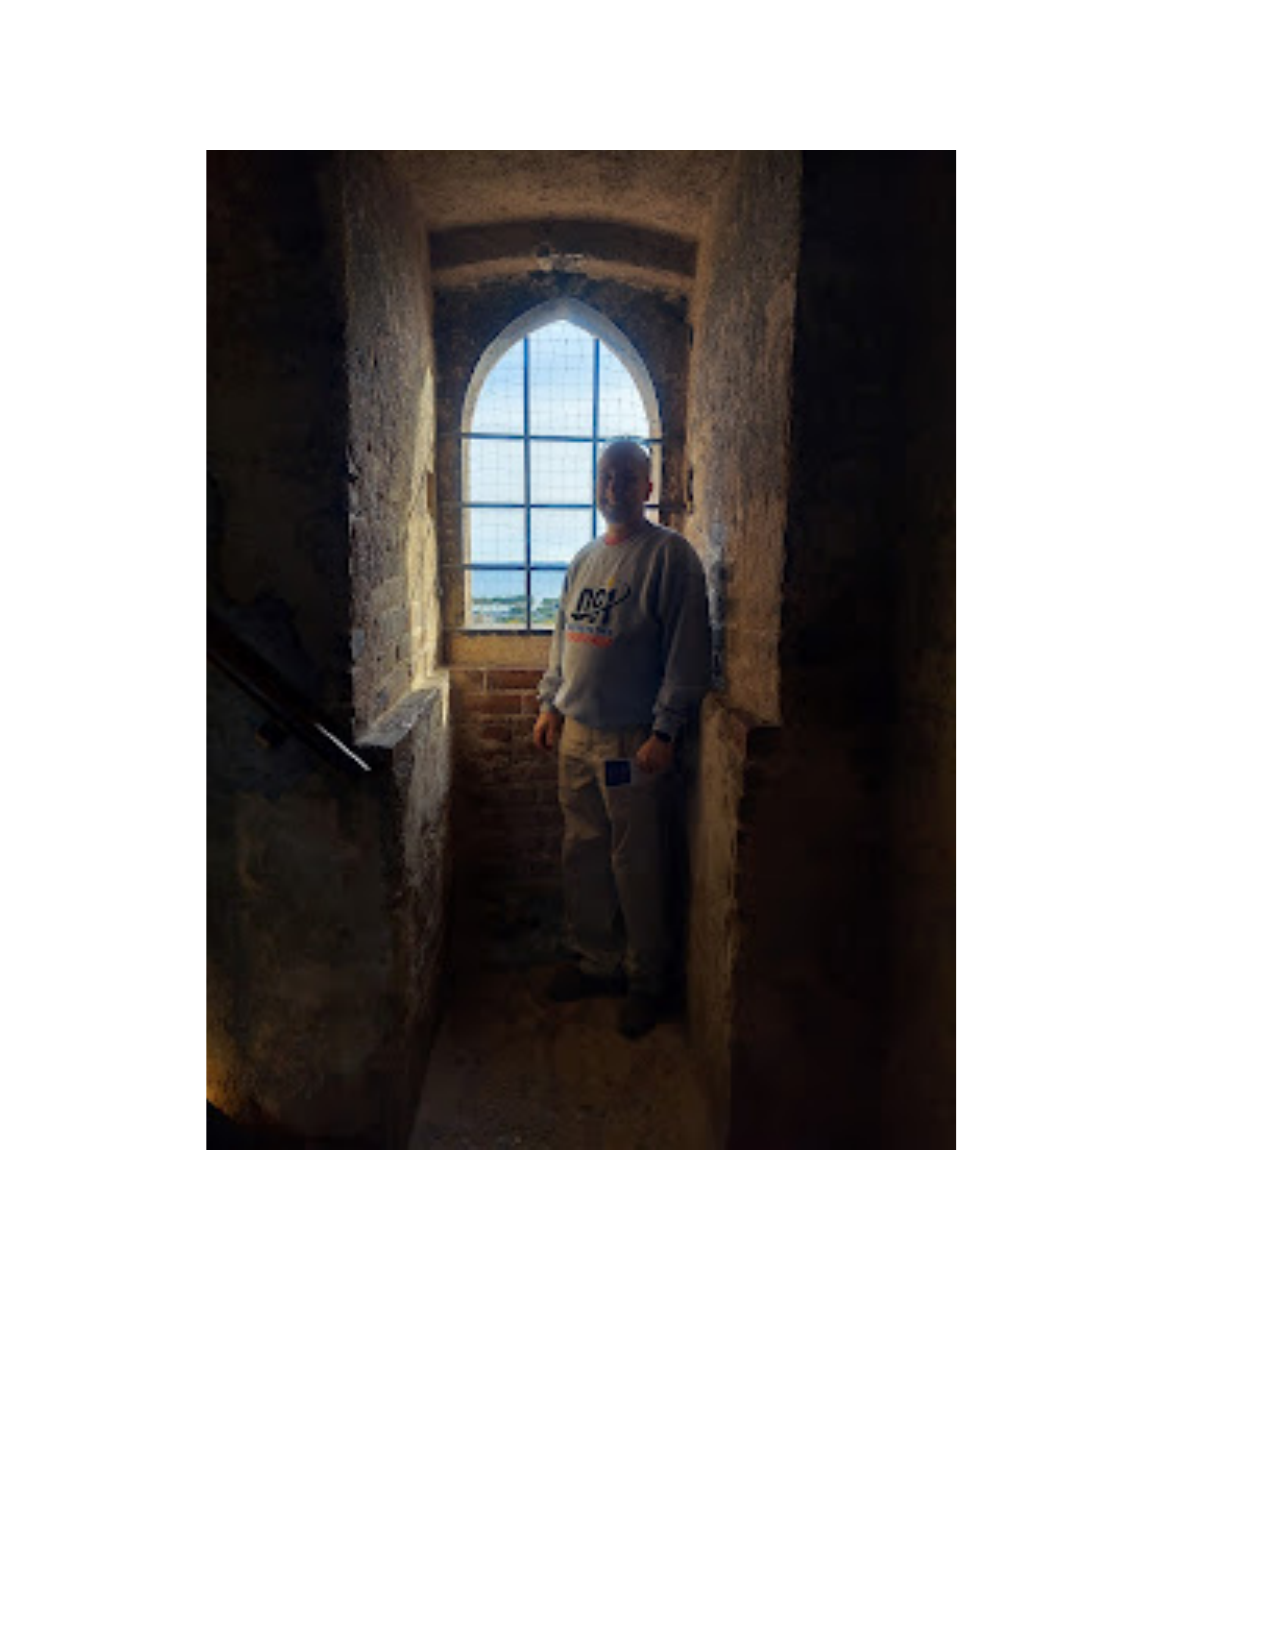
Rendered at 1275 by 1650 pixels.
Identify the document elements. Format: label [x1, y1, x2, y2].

picture [206, 150, 957, 1150]
